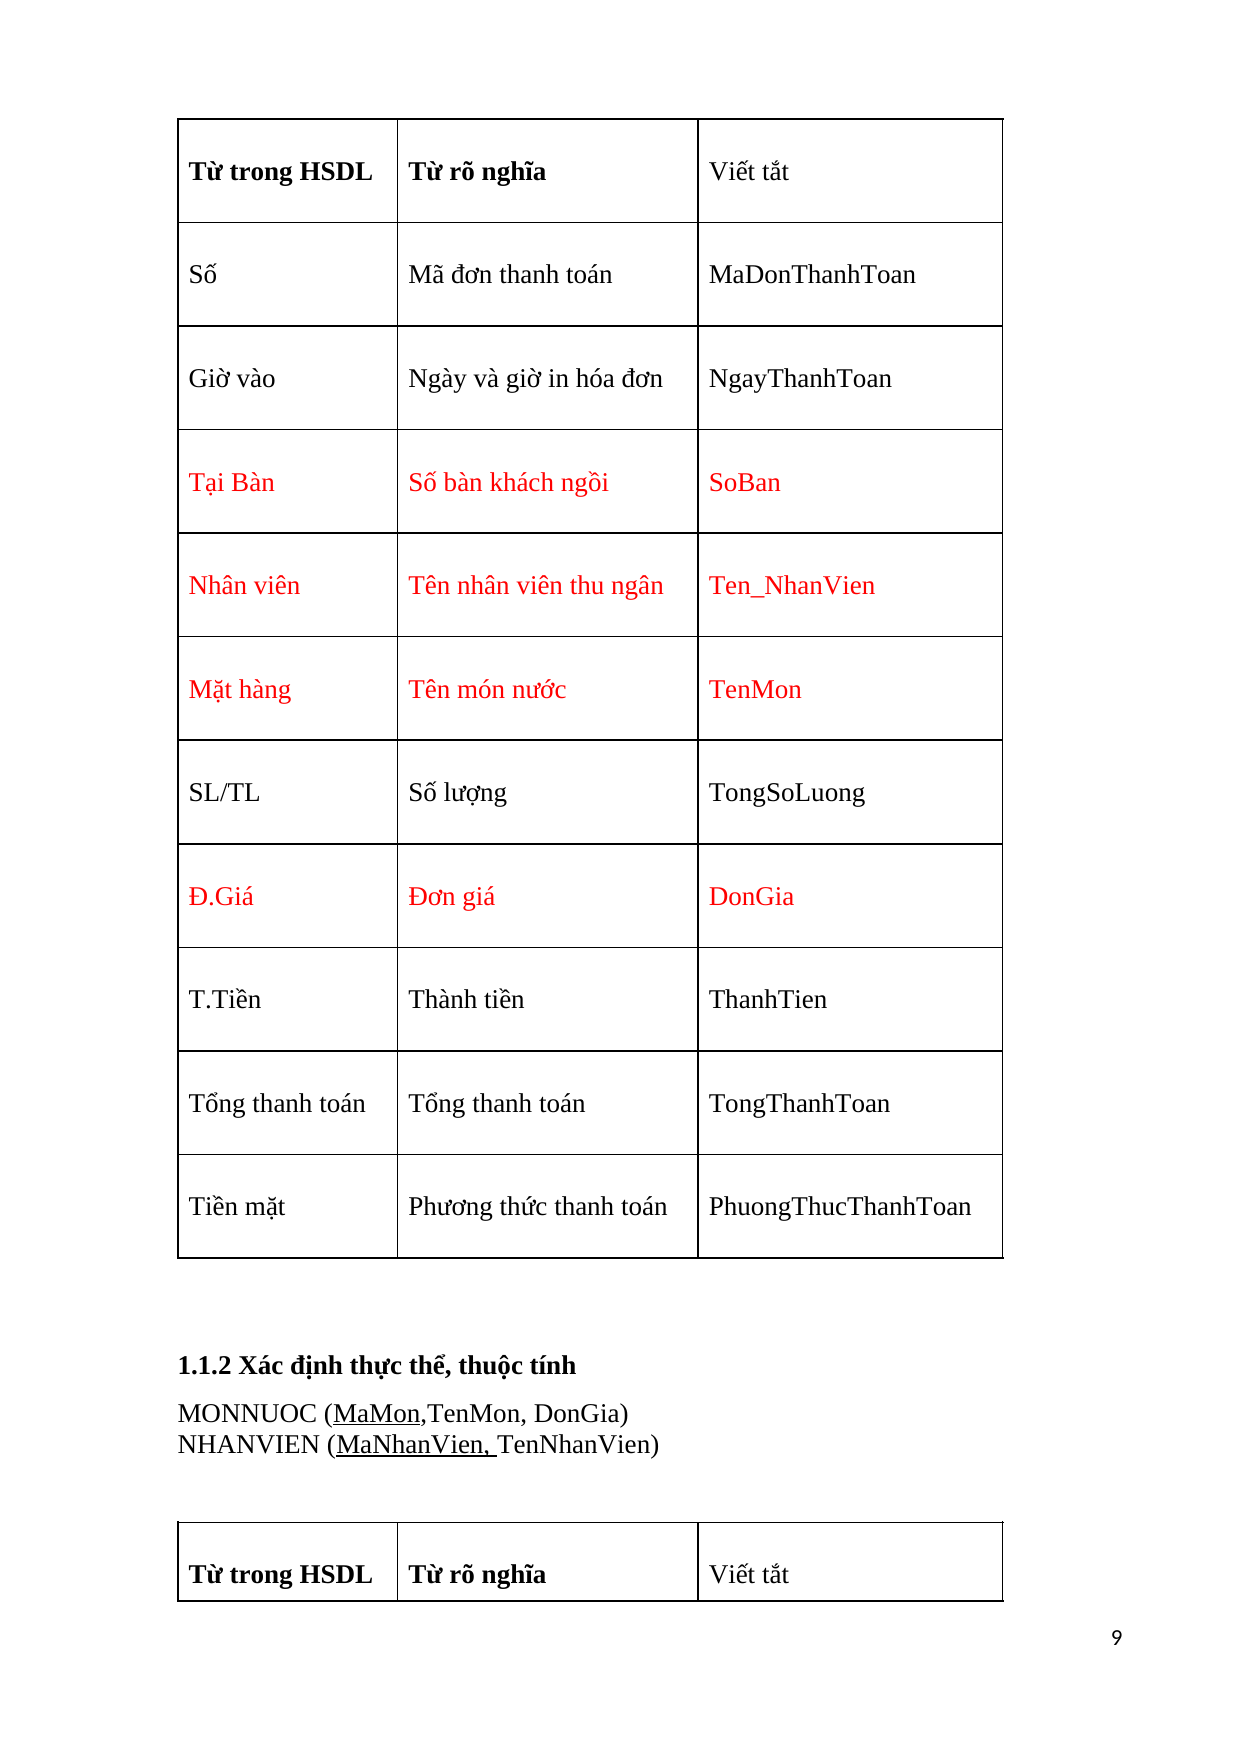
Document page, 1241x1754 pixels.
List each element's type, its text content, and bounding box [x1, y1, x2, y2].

table_cell Đ.Giá [179, 845, 397, 946]
table_cell Mặt hàng [179, 637, 397, 739]
text MONNUOC (MaMon,TenMon, DonGia) [177, 1397, 997, 1428]
table_cell Số bàn khách ngồi [398, 430, 697, 532]
table_cell Thành tiền [398, 948, 697, 1050]
table_cell Ngày và giờ in hóa đơn [398, 327, 697, 429]
table_cell TenMon [699, 637, 1002, 739]
subtitle 1.1.2 Xác định thực thể, thuộc tính [177, 1349, 1122, 1380]
text NHANVIEN (MaNhanVien, TenNhanVien) [177, 1428, 997, 1459]
table_cell SL/TL [179, 741, 397, 843]
table_cell NgayThanhToan [699, 327, 1002, 429]
table_cell Tổng thanh toán [179, 1052, 397, 1153]
table_cell Mã đơn thanh toán [398, 223, 697, 325]
table_cell Ten_NhanVien [699, 534, 1002, 636]
table_cell Tên món nước [398, 637, 697, 739]
table_header Từ rõ nghĩa [398, 1523, 697, 1600]
table_cell PhuongThucThanhToan [699, 1155, 1002, 1257]
table_cell Đơn giá [398, 845, 697, 946]
table_cell Tiền mặt [179, 1155, 397, 1257]
table_cell MaDonThanhToan [699, 223, 1002, 325]
table_cell Số lượng [398, 741, 697, 843]
table_cell ThanhTien [699, 948, 1002, 1050]
table_cell T.Tiền [179, 948, 397, 1050]
table_header Viết tắt [699, 120, 1002, 222]
table_cell Phương thức thanh toán [398, 1155, 697, 1257]
table_cell Nhân viên [179, 534, 397, 636]
table_cell DonGia [699, 845, 1002, 946]
table_cell Tại Bàn [179, 430, 397, 532]
table_cell TongSoLuong [699, 741, 1002, 843]
table_header Từ rõ nghĩa [398, 120, 697, 222]
table_cell Tổng thanh toán [398, 1052, 697, 1153]
table_cell TongThanhToan [699, 1052, 1002, 1153]
table_header Viết tắt [699, 1523, 1002, 1600]
table_cell SoBan [699, 430, 1002, 532]
table_cell Tên nhân viên thu ngân [398, 534, 697, 636]
table_header Từ trong HSDL [179, 1523, 397, 1600]
table_cell Số [179, 223, 397, 325]
table_header Từ trong HSDL [179, 120, 397, 222]
table_cell Giờ vào [179, 327, 397, 429]
